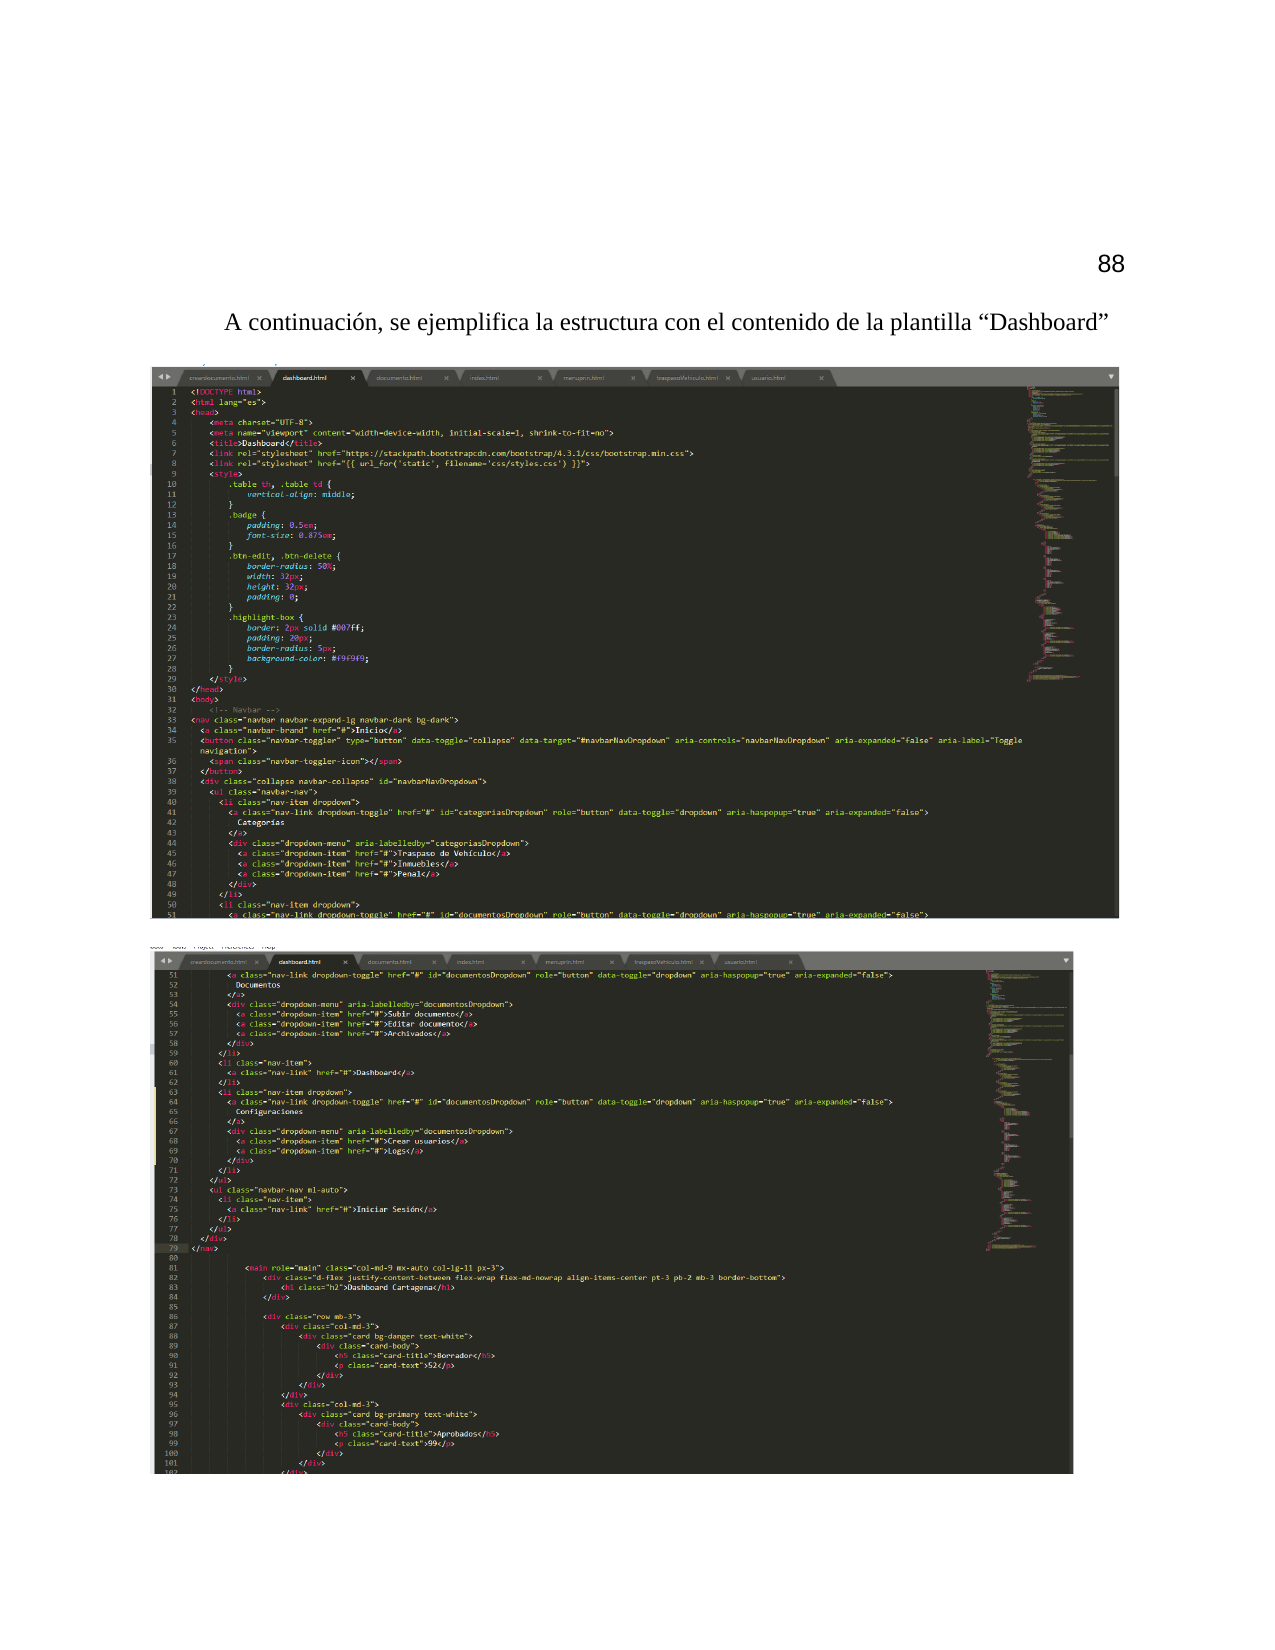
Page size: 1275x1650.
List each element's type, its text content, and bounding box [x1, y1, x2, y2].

picture [150, 947, 1074, 1474]
picture [150, 364, 1120, 919]
text A continuación, se ejemplifica la estructura con el contenido de la plantilla “Dashboard” [150, 307, 1125, 336]
